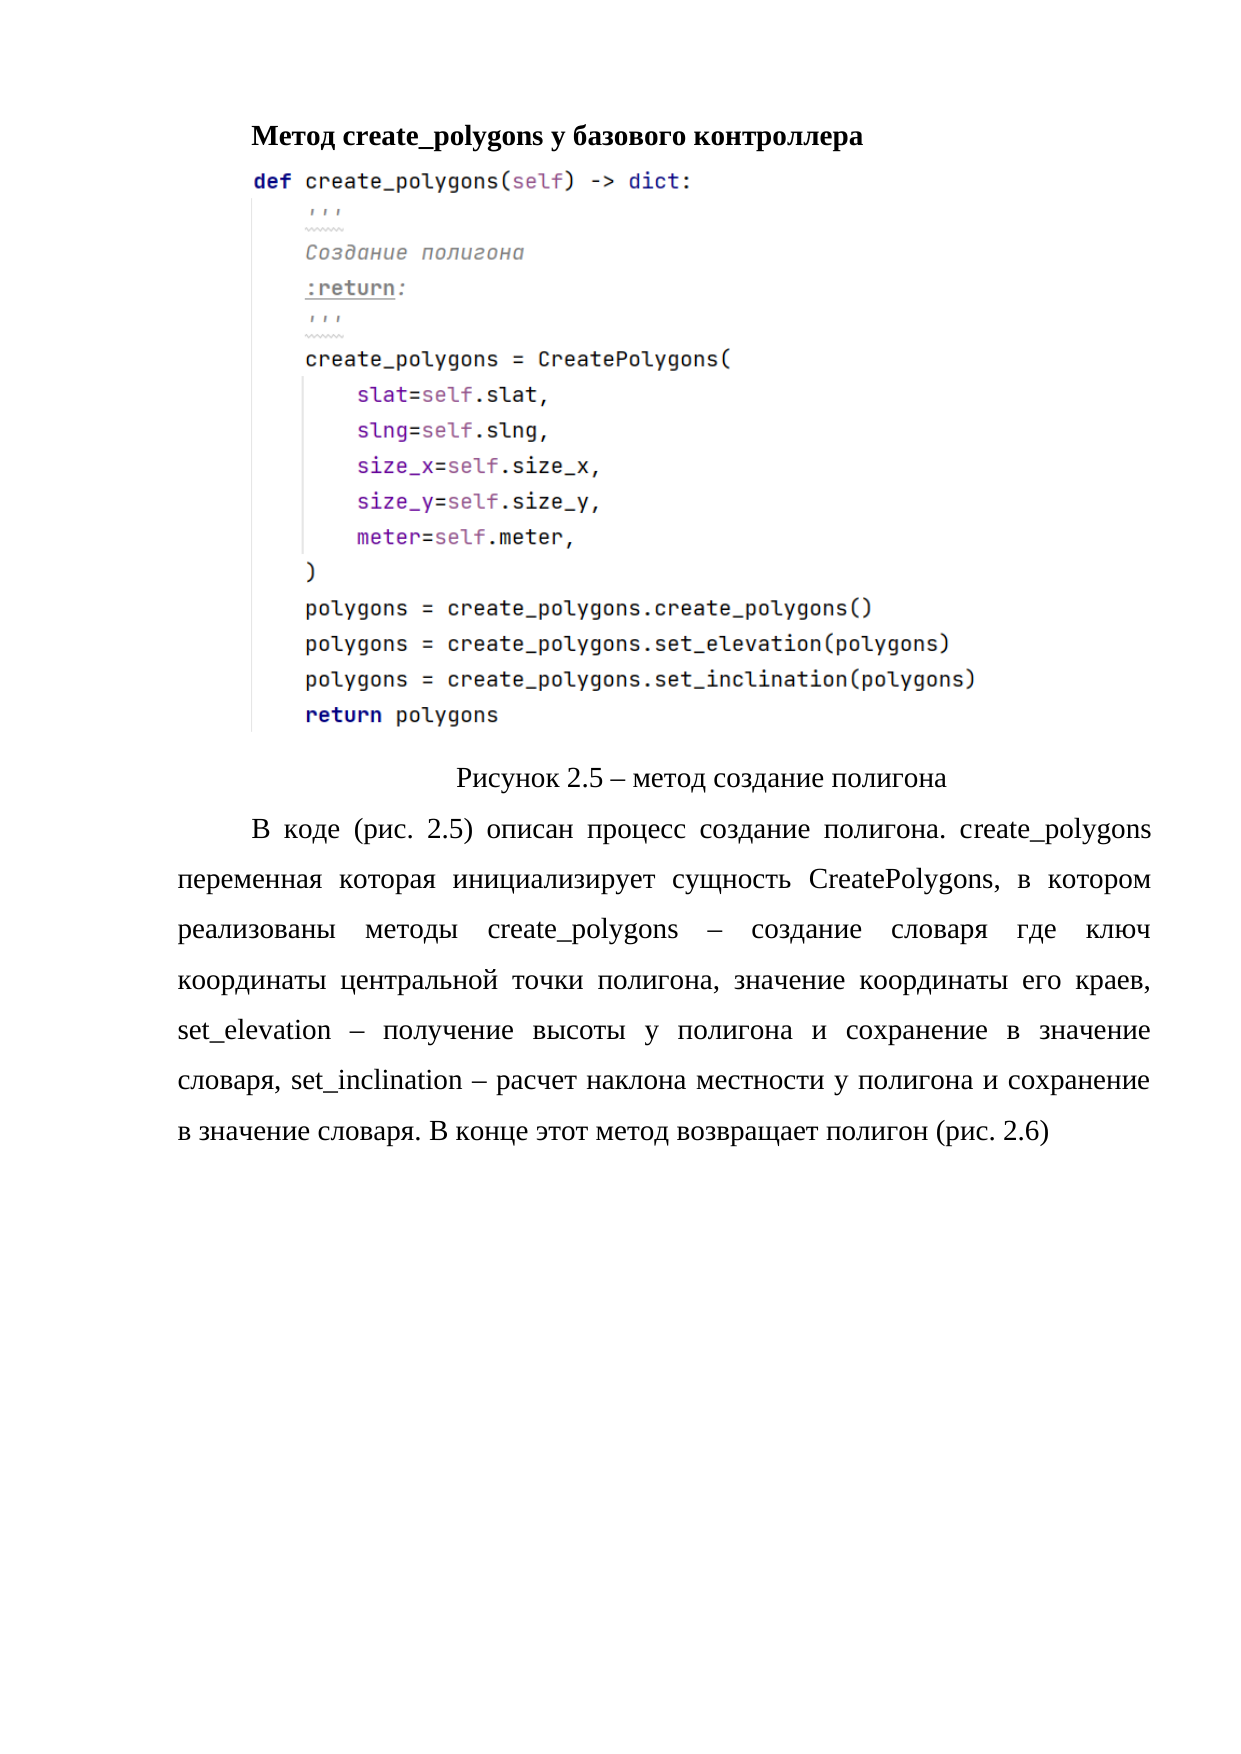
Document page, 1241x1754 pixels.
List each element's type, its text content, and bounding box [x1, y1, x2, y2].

text Рисунок 2.5 – метод создание полигона [177, 761, 1152, 794]
text Метод create_polygons у базового контроллера [177, 118, 1152, 152]
picture [251, 168, 987, 747]
text В коде (рис. 2.5) описан процесс создание полигона. сreate_polygons переменная которая инициализирует сущность CreatePolygons, в котором реализованы методы create_polygons – создание словаря где ключ координаты центральной точки полигона, значение координаты его краев, set_elevation – получение высоты у полигона и сохранение в значение словаря, set_inclination – расчет наклона местности у полигона и сохранение в значение словаря. В конце этот метод возвращает полигон (рис. 2.6) [177, 811, 1152, 1146]
